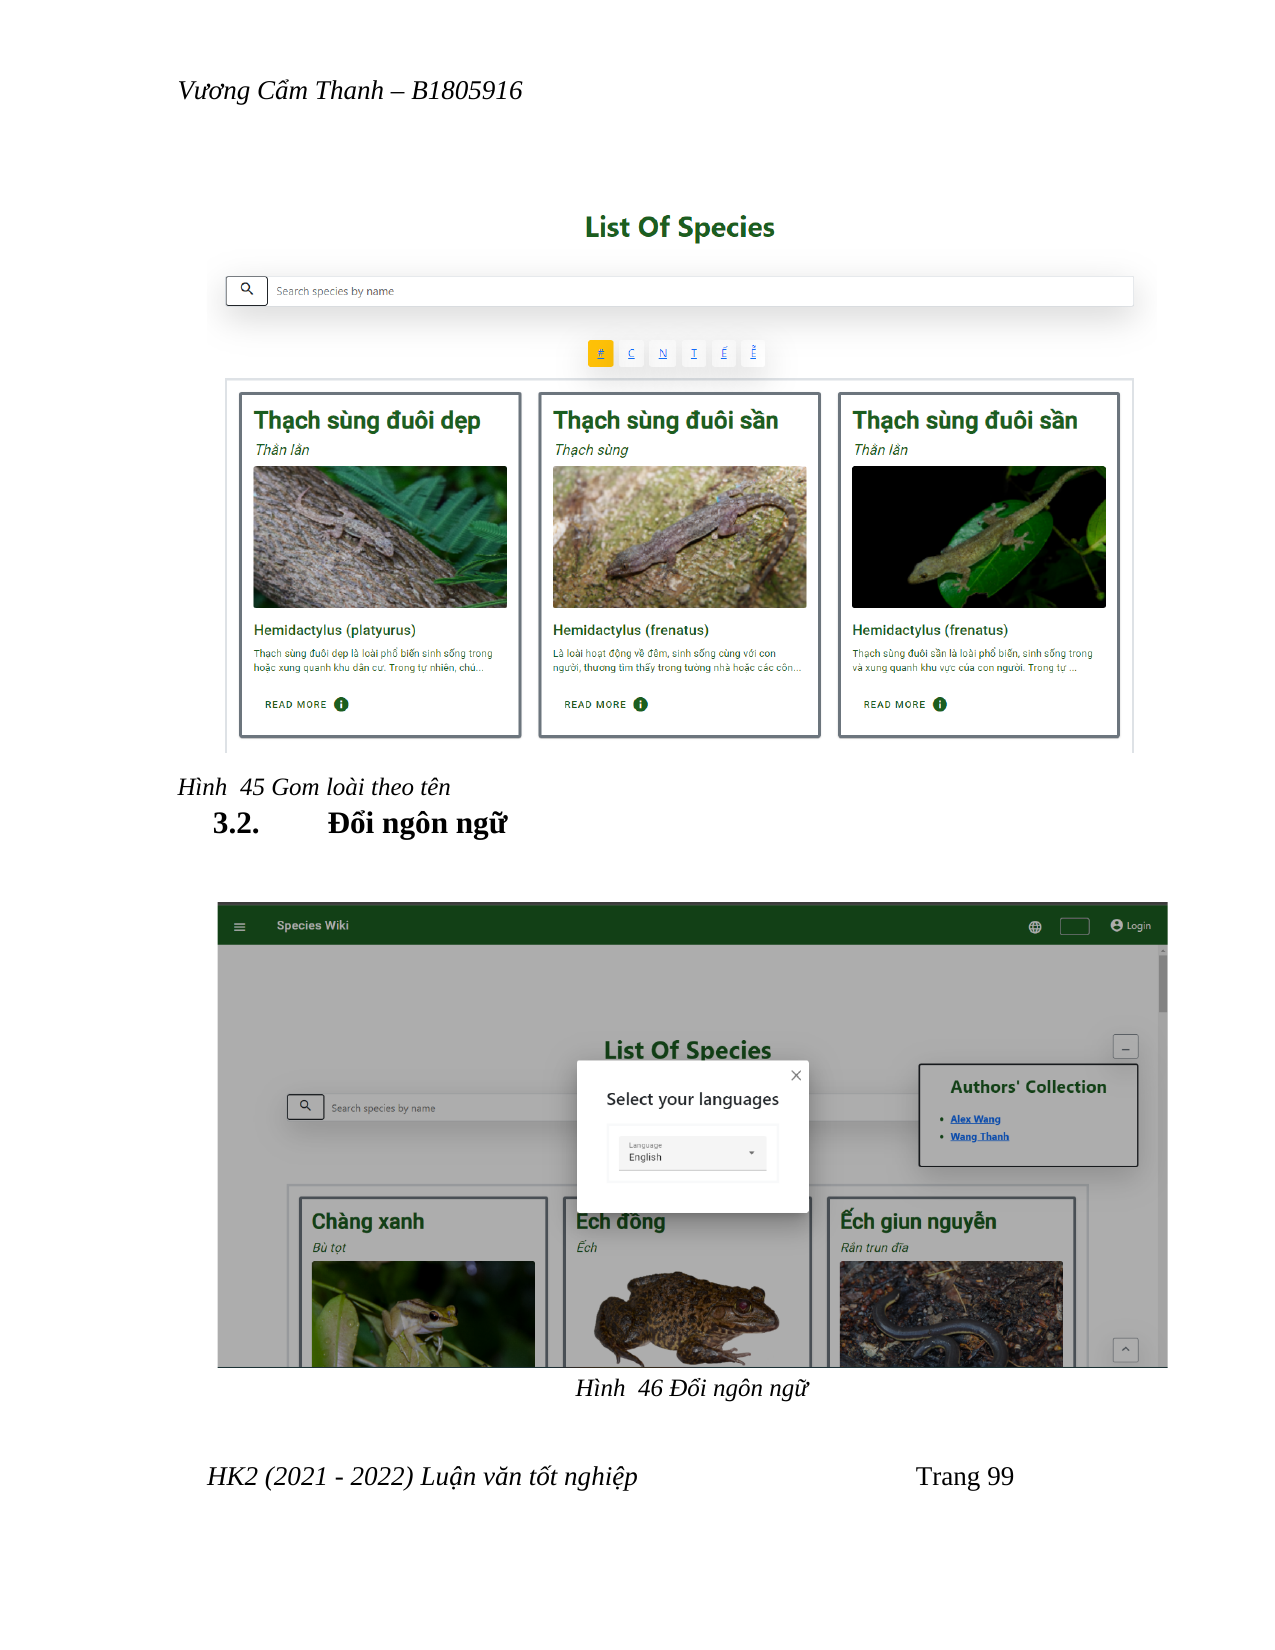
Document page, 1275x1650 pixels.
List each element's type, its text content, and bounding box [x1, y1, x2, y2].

picture [206, 190, 1157, 753]
picture [217, 902, 1168, 1368]
subtitle Đổi ngôn ngữ [207, 804, 1157, 840]
